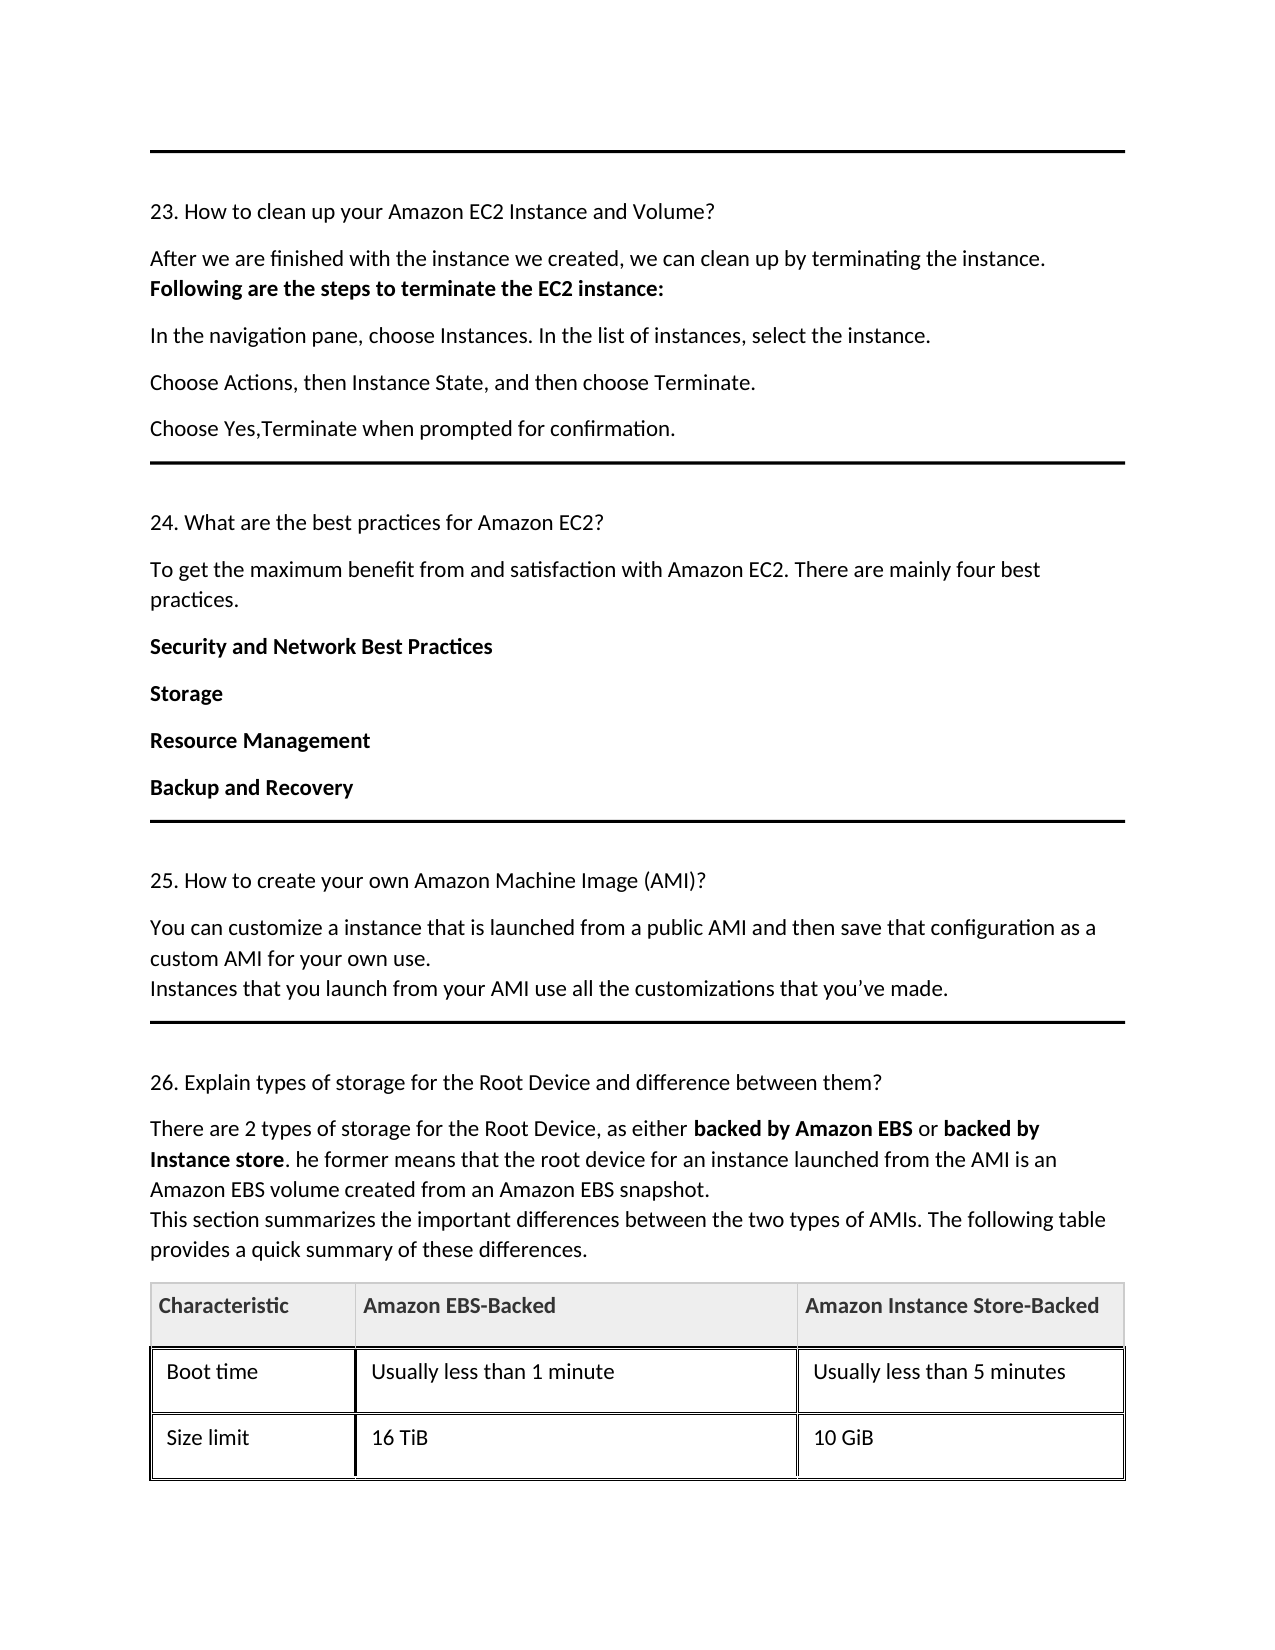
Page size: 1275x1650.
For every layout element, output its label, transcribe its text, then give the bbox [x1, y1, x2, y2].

text Resource Management [150, 726, 1125, 754]
text To get the maximum benefit from and satisfaction with Amazon EC2. There are mainly four best practices. [150, 555, 1125, 613]
text Storage [150, 679, 1125, 707]
text 24. What are the best practices for Amazon EC2? [150, 508, 1125, 536]
table_cell 10 GiB [798, 1415, 1123, 1477]
table_cell Usually less than 1 minute [357, 1350, 796, 1412]
text In the navigation pane, choose Instances. In the list of instances, select the instance. [150, 321, 1125, 349]
text After we are finished with the instance we created, we can clean up by terminating the instance. Following are the steps to terminate the EC2 instance: [150, 244, 1125, 302]
table_header Amazon Instance Store-Backed [798, 1284, 1123, 1346]
text 23. How to clean up your Amazon EC2 Instance and Volume? [150, 197, 1125, 225]
table_header Characteristic [152, 1284, 355, 1346]
text There are 2 types of storage for the Root Device, as either backed by Amazon EBS or backed by Instance store. he former means that the root device for an instance launched from the AMI is an Amazon EBS volume created from an Amazon EBS snapshot. This section summarizes the important differences between the two types of AMIs. The following table provides a quick summary of these differences. [150, 1114, 1125, 1263]
text Security and Network Best Practices [150, 632, 1125, 660]
text You can customize a instance that is launched from a public AMI and then save that configuration as a custom AMI for your own use. Instances that you launch from your AMI use all the customizations that you’ve made. [150, 913, 1125, 1002]
text Backup and Recovery [150, 773, 1125, 801]
table_cell 16 TiB [355, 1415, 797, 1477]
table_cell Boot time [153, 1350, 354, 1412]
text 25. How to create your own Amazon Machine Image (AMI)? [150, 867, 1125, 895]
text Choose Actions, then Instance State, and then choose Terminate. [150, 368, 1125, 396]
table_cell Usually less than 5 minutes [799, 1350, 1123, 1412]
table_cell Size limit [153, 1415, 355, 1477]
text Choose Yes,Terminate when prompted for confirmation. [150, 414, 1125, 443]
table_header Amazon EBS-Backed [356, 1284, 797, 1346]
text 26. Explain types of storage for the Root Device and difference between them? [150, 1068, 1125, 1096]
